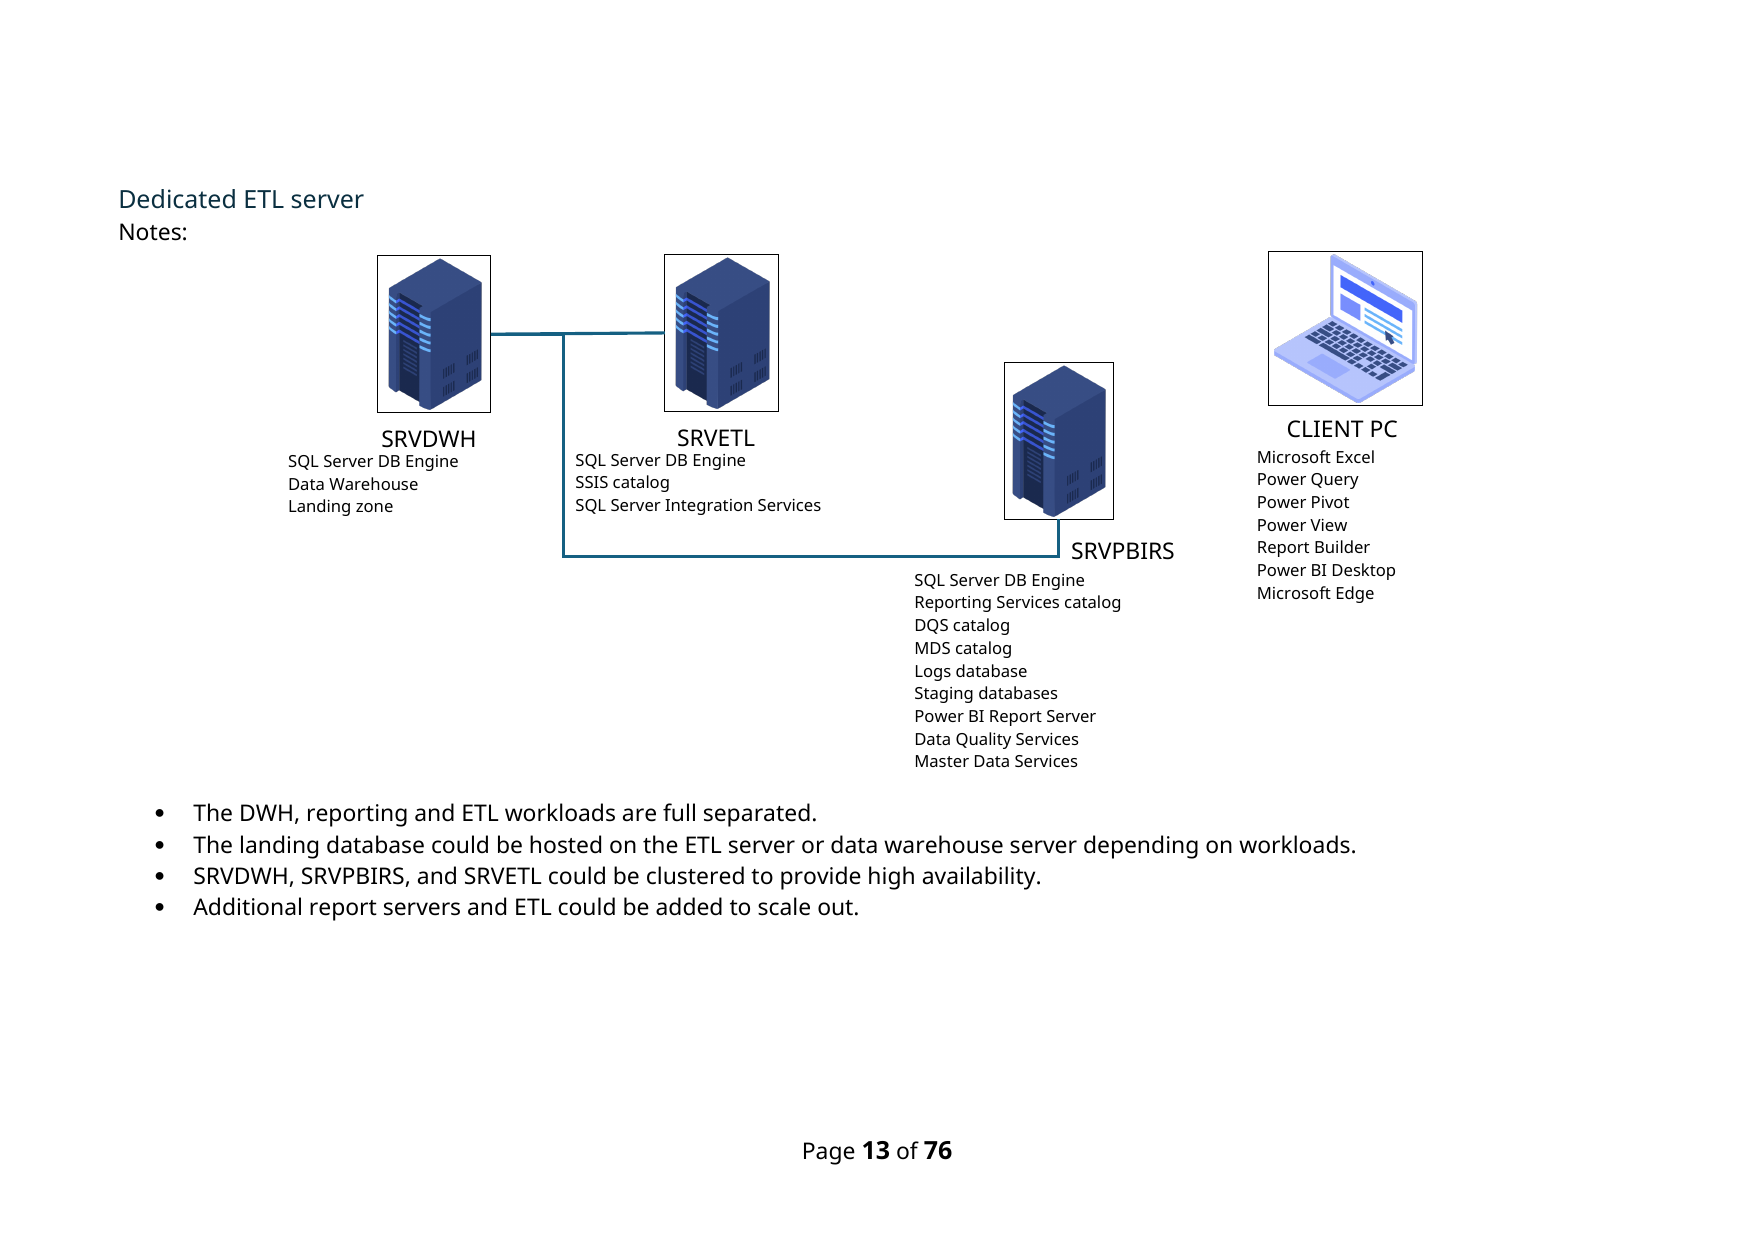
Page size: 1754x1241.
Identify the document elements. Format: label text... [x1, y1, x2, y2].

list The DWH, reporting and ETL workloads are full separated. [156, 276, 1636, 828]
list The landing database could be hosted on the ETL server or data warehouse server depending on workloads. [156, 828, 1636, 860]
list SRVDWH, SRVPBIRS, and SRVETL could be clustered to provide high availability. [156, 860, 1636, 891]
subtitle Dedicated ETL server [118, 181, 1636, 215]
list Additional report servers and ETL could be added to scale out. [156, 891, 1636, 922]
text Notes: [118, 215, 1636, 247]
picture [665, 255, 778, 276]
picture [378, 256, 490, 276]
picture [1269, 252, 1422, 276]
